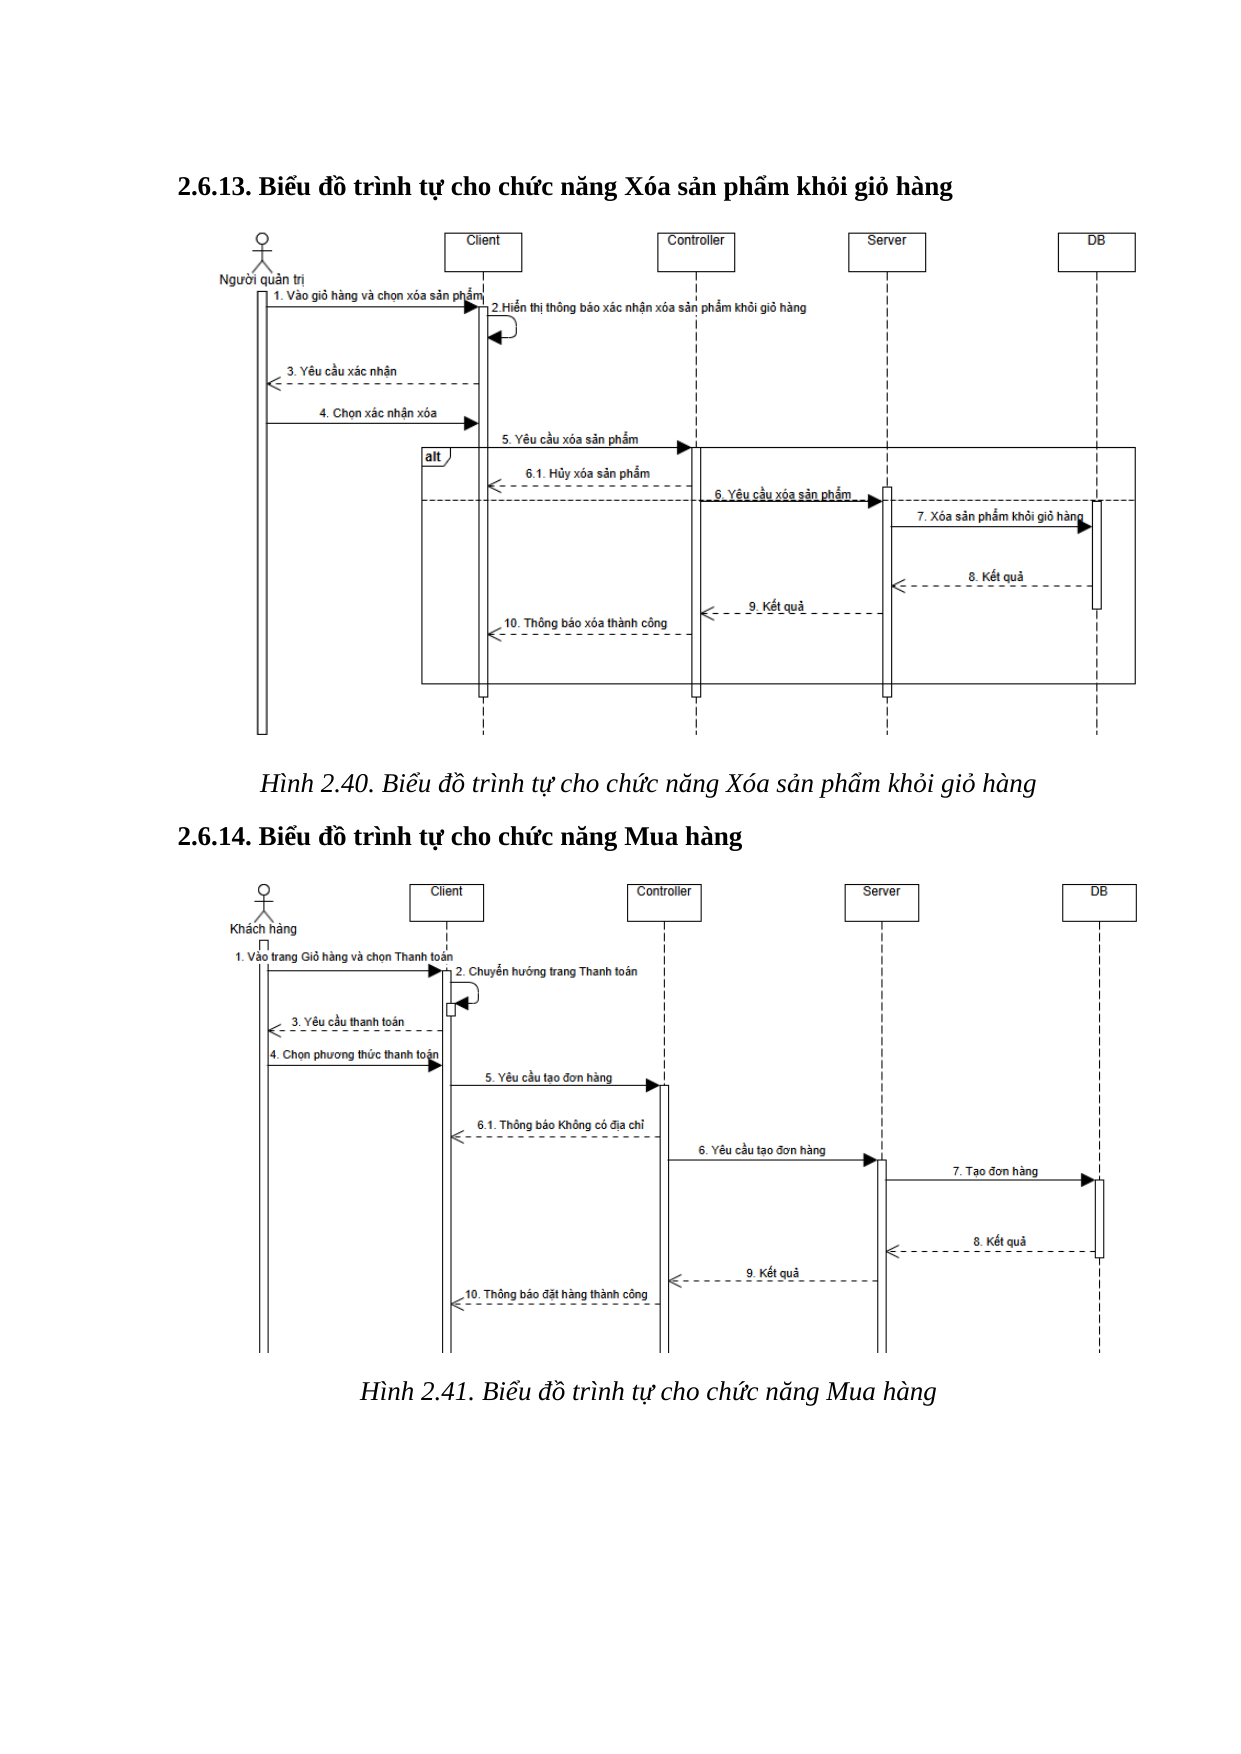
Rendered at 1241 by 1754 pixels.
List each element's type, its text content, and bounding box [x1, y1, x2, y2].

text Hình 2.41. Biểu đồ trình tự cho chức năng Mua hàng [177, 1375, 1122, 1406]
text Hình 2.40. Biểu đồ trình tự cho chức năng Xóa sản phẩm khỏi giỏ hàng [177, 767, 1122, 798]
picture [214, 214, 1160, 746]
subtitle 2.6.13. Biểu đồ trình tự cho chức năng Xóa sản phẩm khỏi giỏ hàng [177, 171, 1122, 202]
picture [214, 863, 1160, 1353]
subtitle 2.6.14. Biểu đồ trình tự cho chức năng Mua hàng [177, 820, 1122, 851]
